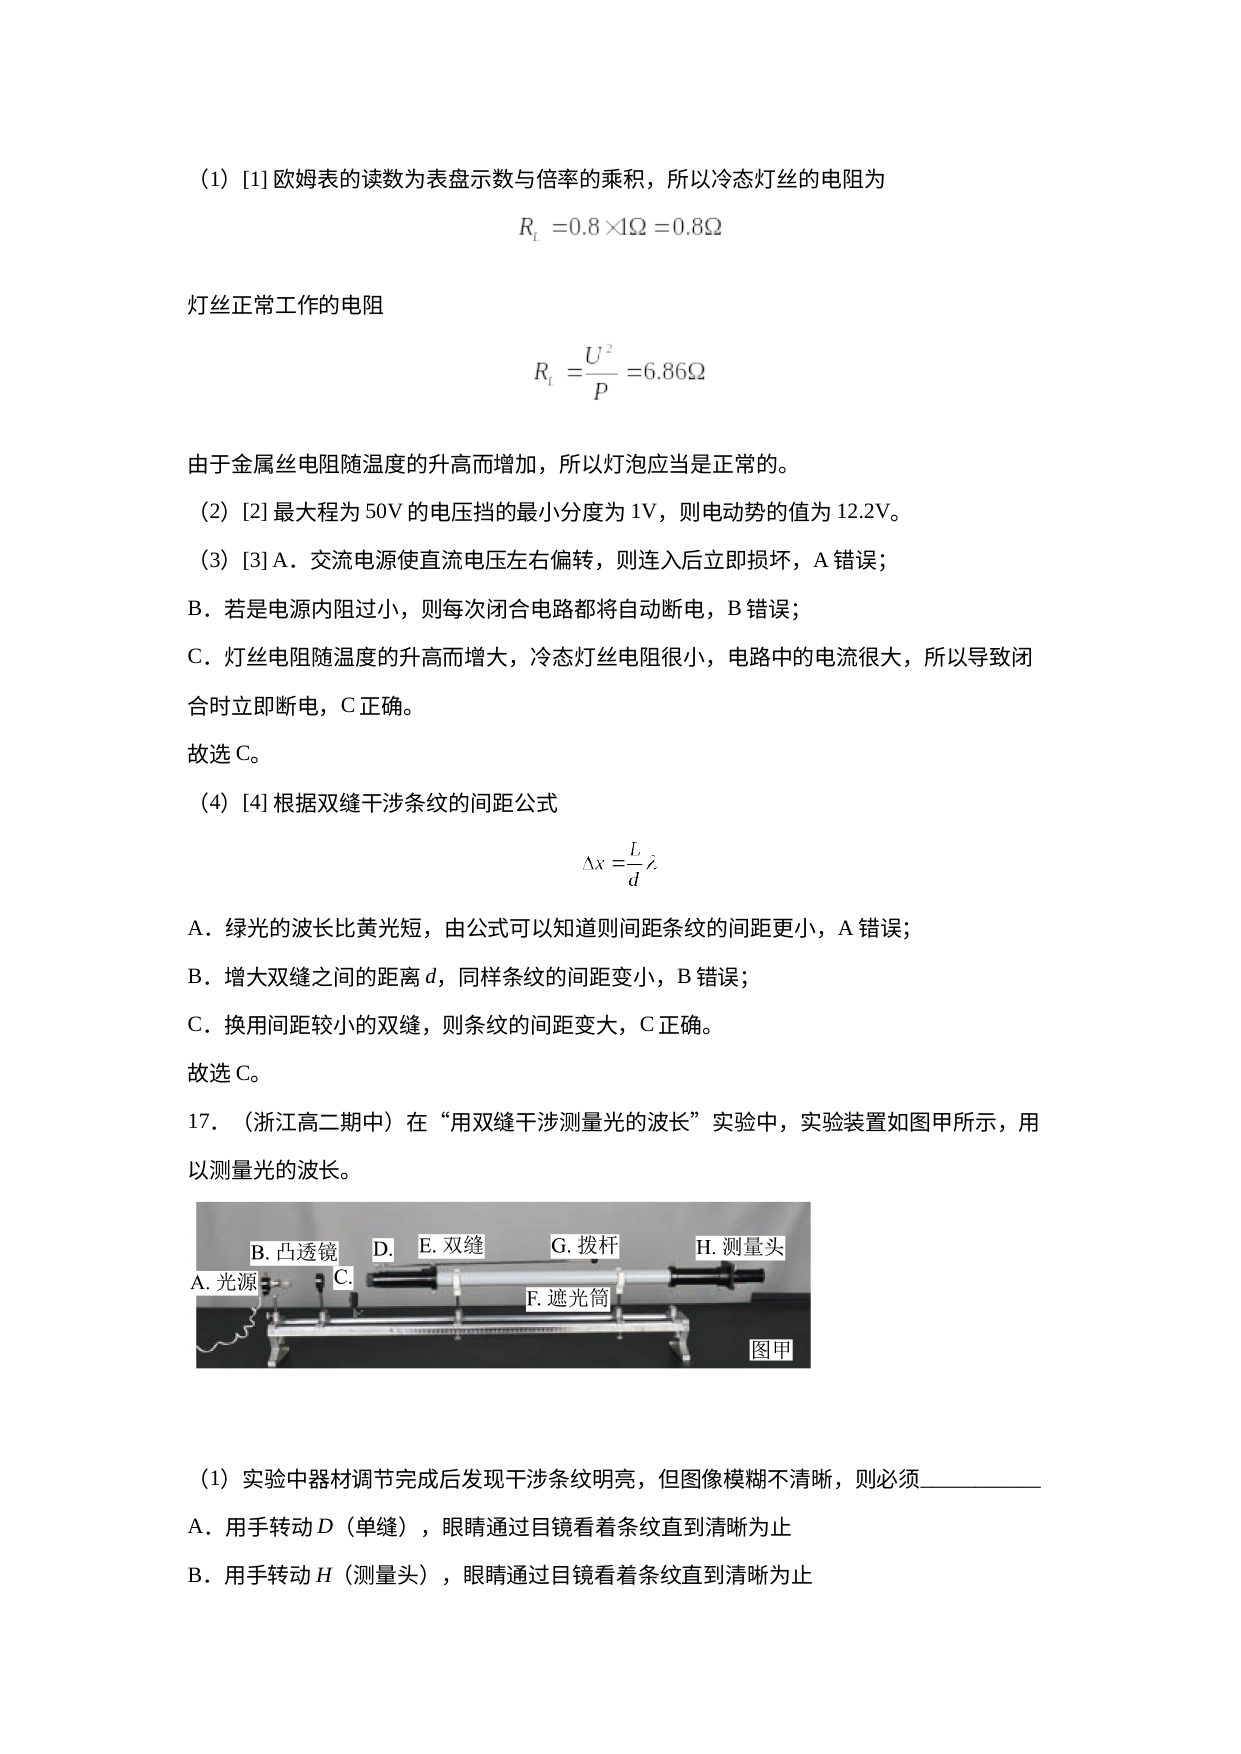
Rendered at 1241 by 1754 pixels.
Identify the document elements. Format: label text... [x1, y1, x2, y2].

text 由于金属丝电阻随温度的升高而增加，所以灯泡应当是正常的。 [187, 446, 1053, 479]
text B．增大双缝之间的距离d，同样条纹的间距变小，B错误； [187, 959, 1053, 992]
text C．灯丝电阻随温度的升高而增大，冷态灯丝电阻很小，电路中的电流很大，所以导致闭合时立即断电，C正确。 [187, 640, 1053, 721]
picture [187, 1201, 811, 1369]
text 故选C。 [187, 1056, 1053, 1088]
text B．若是电源内阻过小，则每次闭合电路都将自动断电，B错误； [187, 591, 1053, 624]
text 故选C。 [187, 737, 1053, 769]
text （4）[4] 根据双缝干涉条纹的间距公式 [187, 785, 1053, 818]
text （2）[2] 最大程为50V的电压挡的最小分度为1V，则电动势的值为12.2V。 [187, 495, 1053, 527]
text A．用手转动D（单缝），眼睛通过目镜看着条纹直到清晰为止 [187, 1510, 1053, 1542]
text （1）实验中器材调节完成后发现干涉条纹明亮，但图像模糊不清晰，则必须___________ [187, 1461, 1053, 1494]
text 17．（浙江高二期中）在“用双缝干涉测量光的波长”实验中，实验装置如图甲所示，用以测量光的波长。 [187, 1104, 1053, 1186]
text C．换用间距较小的双缝，则条纹的间距变大，C正确。 [187, 1008, 1053, 1040]
text （3）[3] A．交流电源使直流电压左右偏转，则连入后立即损坏，A错误； [187, 543, 1053, 576]
text 灯丝正常工作的电阻 [187, 288, 1053, 320]
text （1）[1] 欧姆表的读数为表盘示数与倍率的乘积，所以冷态灯丝的电阻为 [187, 162, 1053, 194]
text B．用手转动H（测量头），眼睛通过目镜看着条纹直到清晰为止 [187, 1558, 1053, 1591]
text A．绿光的波长比黄光短，由公式可以知道则间距条纹的间距更小，A错误； [187, 911, 1053, 943]
